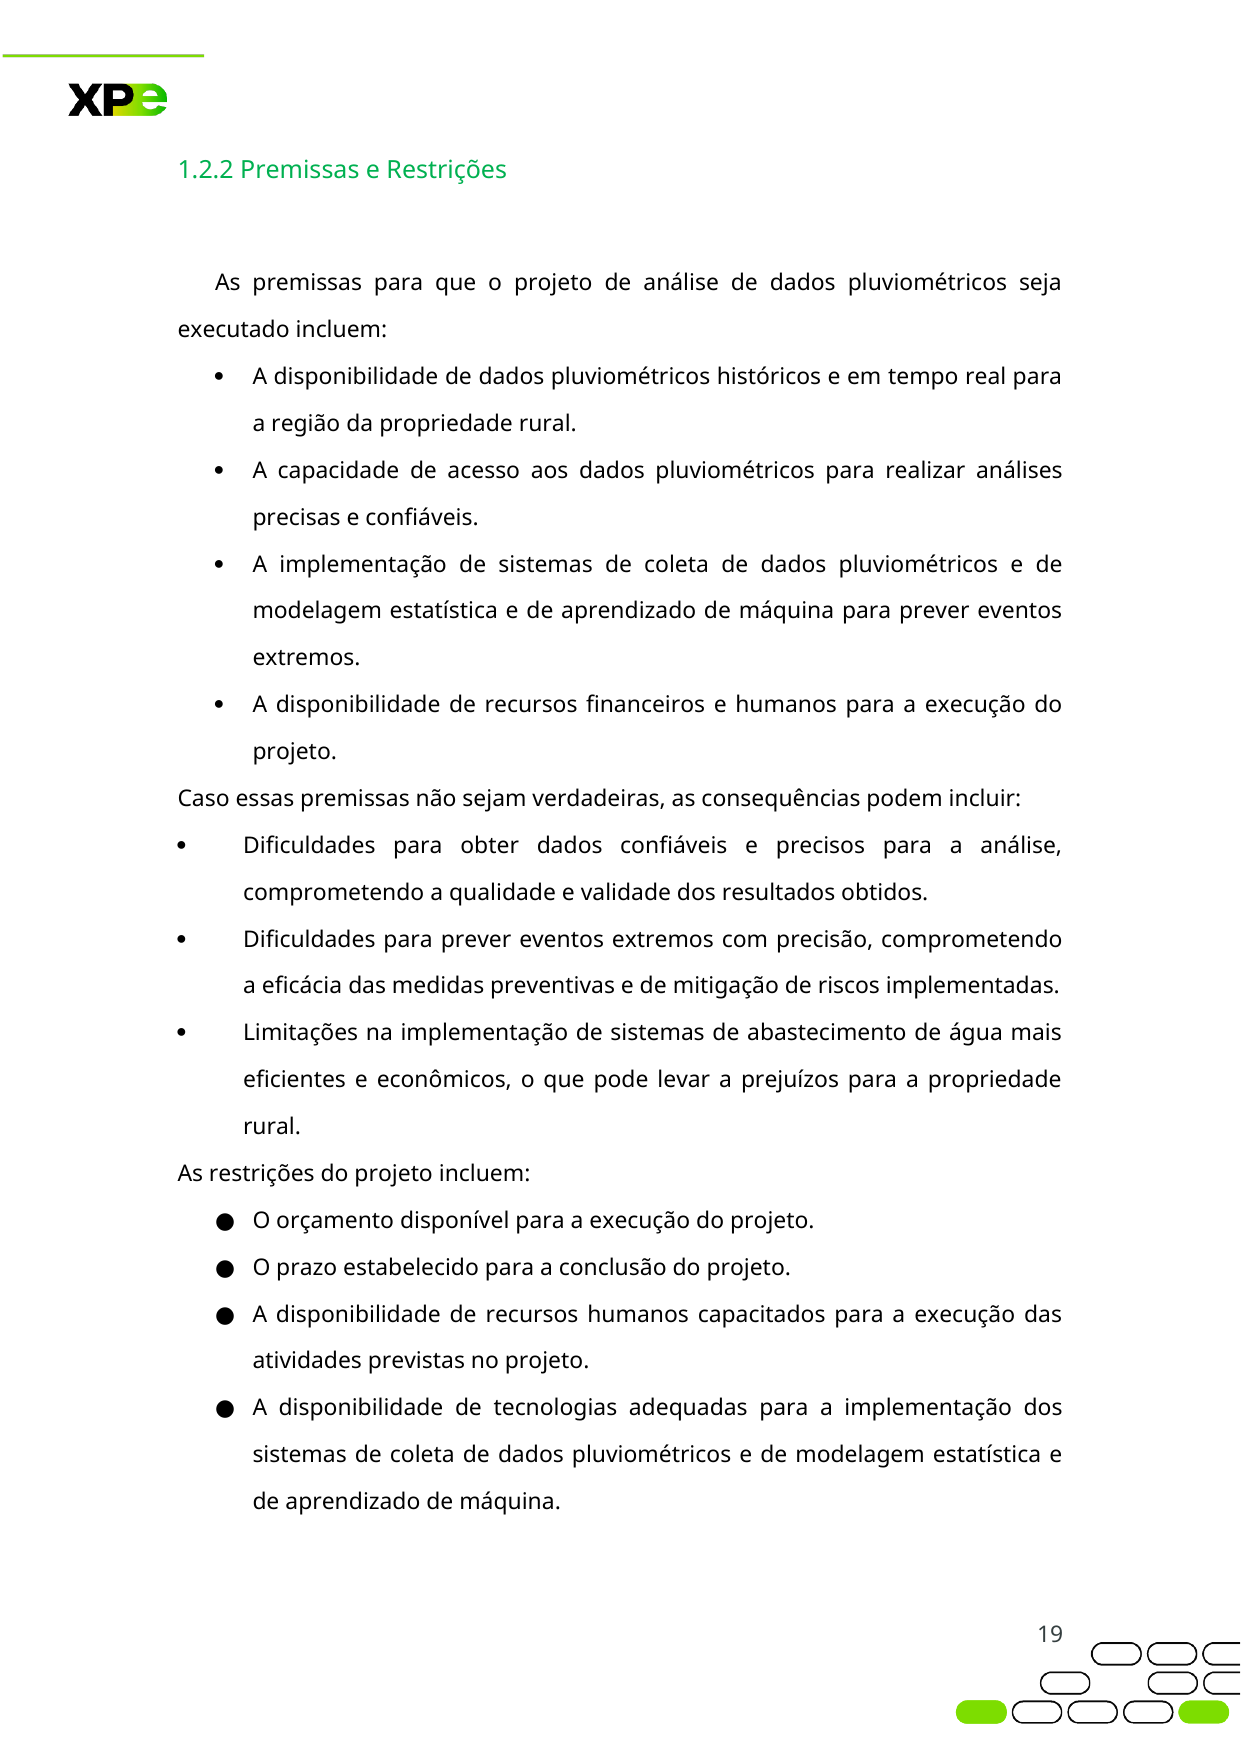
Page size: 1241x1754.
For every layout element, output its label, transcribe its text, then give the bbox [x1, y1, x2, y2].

picture [955, 1642, 1241, 1724]
list A disponibilidade de recursos financeiros e humanos para a execução do projeto. [215, 688, 1063, 766]
subtitle 1.2.2 Premissas e Restrições [177, 152, 1063, 186]
list Dificuldades para prever eventos extremos com precisão, comprometendo a eficácia das medidas preventivas e de mitigação de riscos implementadas. [177, 923, 1063, 1001]
list A disponibilidade de tecnologias adequadas para a implementação dos sistemas de coleta de dados pluviométricos e de modelagem estatística e de aprendizado de máquina. [215, 1391, 1063, 1516]
list A implementação de sistemas de coleta de dados pluviométricos e de modelagem estatística e de aprendizado de máquina para prever eventos extremos. [215, 548, 1063, 673]
list Limitações na implementação de sistemas de abastecimento de água mais eficientes e econômicos, o que pode levar a prejuízos para a propriedade rural. [177, 1016, 1063, 1141]
list A capacidade de acesso aos dados pluviométricos para realizar análises precisas e confiáveis. [215, 454, 1063, 532]
list Dificuldades para obter dados confiáveis e precisos para a análise, comprometendo a qualidade e validade dos resultados obtidos. [177, 829, 1063, 907]
list O prazo estabelecido para a conclusão do projeto. [215, 1251, 1063, 1282]
text As restrições do projeto incluem: [177, 1157, 1063, 1188]
list A disponibilidade de recursos humanos capacitados para a execução das atividades previstas no projeto. [215, 1298, 1063, 1376]
list O orçamento disponível para a execução do projeto. [215, 1204, 1063, 1235]
list A disponibilidade de dados pluviométricos históricos e em tempo real para a região da propriedade rural. [215, 360, 1063, 438]
text Caso essas premissas não sejam verdadeiras, as consequências podem incluir: [177, 782, 1063, 813]
picture [2, 51, 205, 148]
text As premissas para que o projeto de análise de dados pluviométricos seja executado incluem: [177, 266, 1063, 344]
